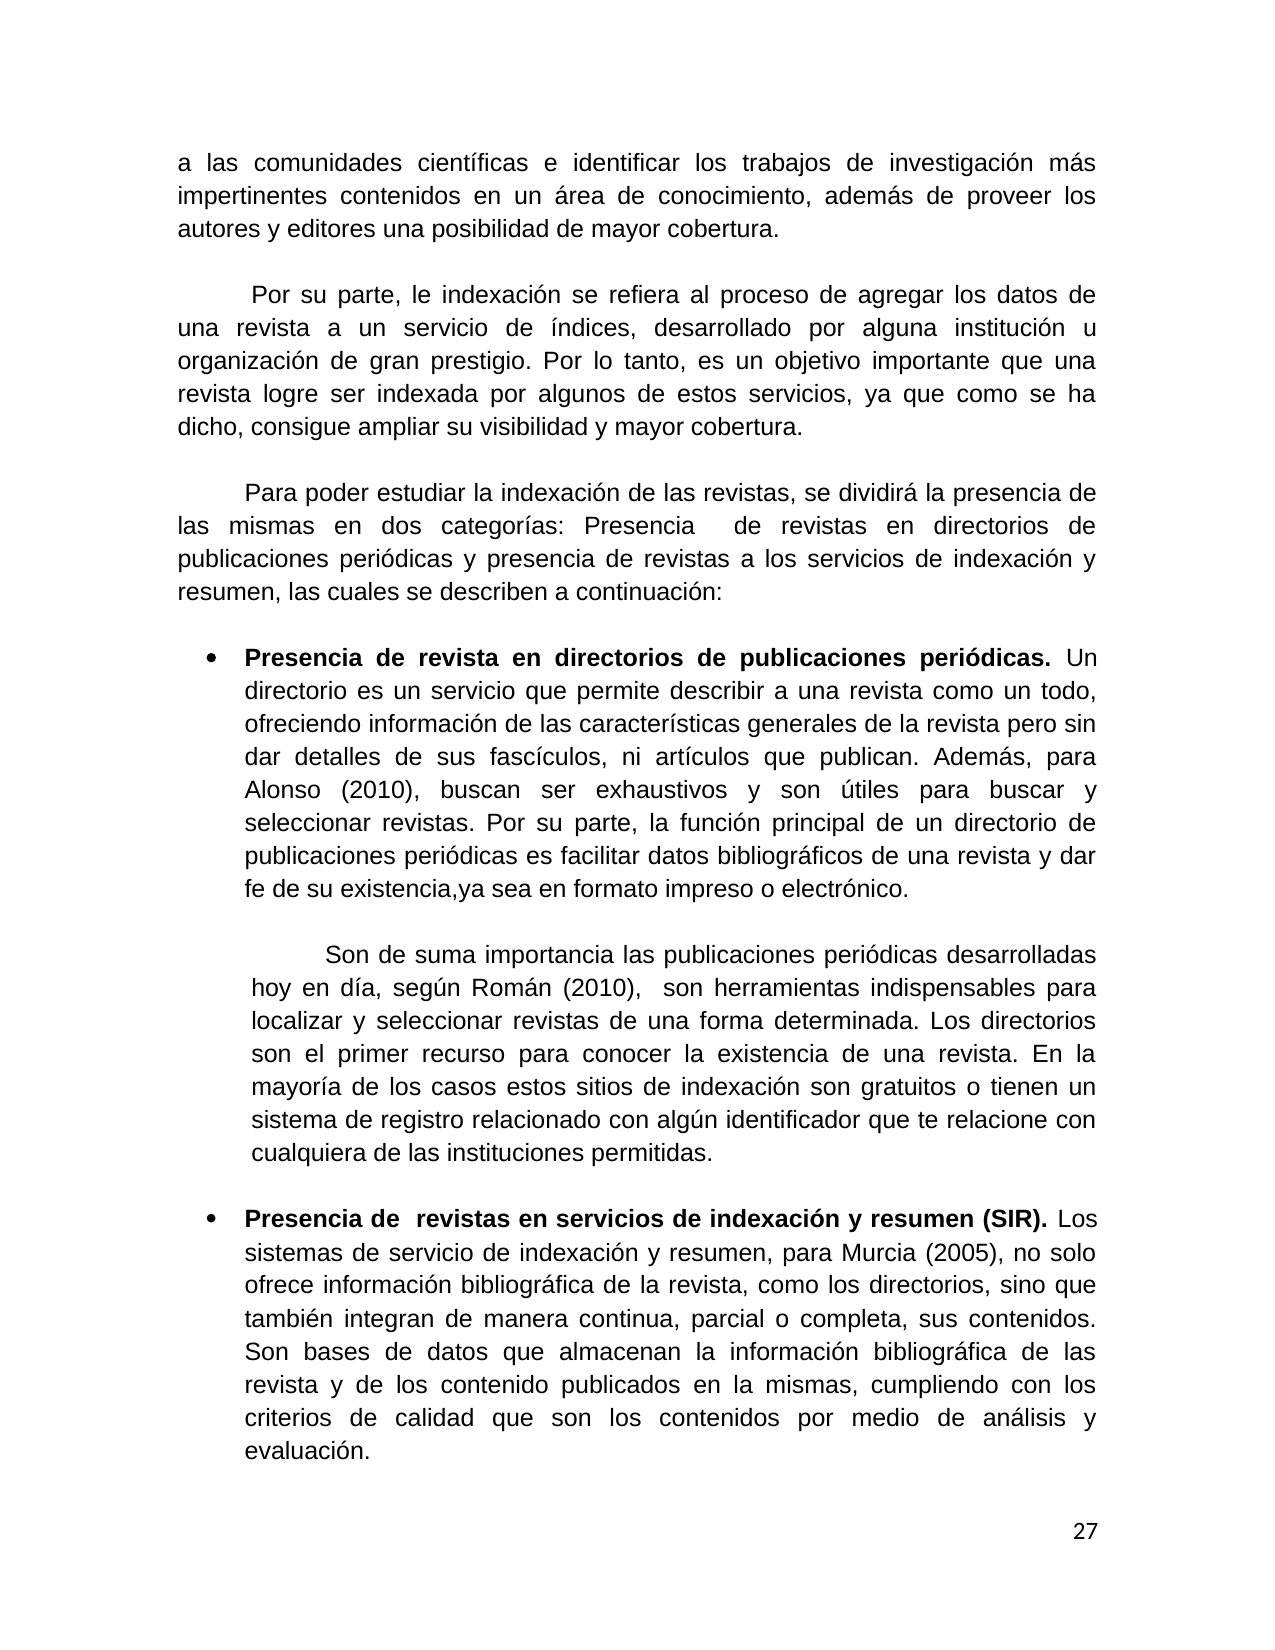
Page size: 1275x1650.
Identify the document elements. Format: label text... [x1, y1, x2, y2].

list Presencia de revistas en servicios de indexación y resumen (SIR). Los sistemas de servicio de indexación y resumen, para Murcia (2005), no solo ofrece información bibliográfica de la revista, como los directorios, sino que también integran de manera continua, parcial o completa, sus contenidos. Son bases de datos que almacenan la información bibliográfica de las revista y de los contenido publicados en la mismas, cumpliendo con los criterios de calidad que son los contenidos por medio de análisis y evaluación. [207, 1204, 1098, 1464]
list Presencia de revista en directorios de publicaciones periódicas. Un directorio es un servicio que permite describir a una revista como un todo, ofreciendo información de las características generales de la revista pero sin dar detalles de sus fascículos, ni artículos que publican. Además, para Alonso (2010), buscan ser exhaustivos y son útiles para buscar y seleccionar revistas. Por su parte, la función principal de un directorio de publicaciones periódicas es facilitar datos bibliográficos de una revista y dar fe de su existencia,ya sea en formato impreso o electrónico. [207, 643, 1098, 903]
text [177, 148, 1098, 242]
text Por su parte, le indexación se refiera al proceso de agregar los datos de una revista a un servicio de índices, desarrollado por alguna institución u organización de gran prestigio. Por lo tanto, es un objetivo importante que una revista logre ser indexada por algunos de estos servicios, ya que como se ha dicho, consigue ampliar su visibilidad y mayor cobertura. [177, 280, 1098, 441]
text Para poder estudiar la indexación de las revistas, se dividirá la presencia de las mismas en dos categorías: Presencia de revistas en directorios de publicaciones periódicas y presencia de revistas a los servicios de indexación y resumen, las cuales se describen a continuación: [177, 478, 1098, 606]
list Son de suma importancia las publicaciones periódicas desarrolladas hoy en día, según Román (2010), son herramientas indispensables para localizar y seleccionar revistas de una forma determinada. Los directorios son el primer recurso para conocer la existencia de una revista. En la mayoría de los casos estos sitios de indexación son gratuitos o tienen un sistema de registro relacionado con algún identificador que te relacione con cualquiera de las instituciones permitidas. [251, 940, 1098, 1167]
